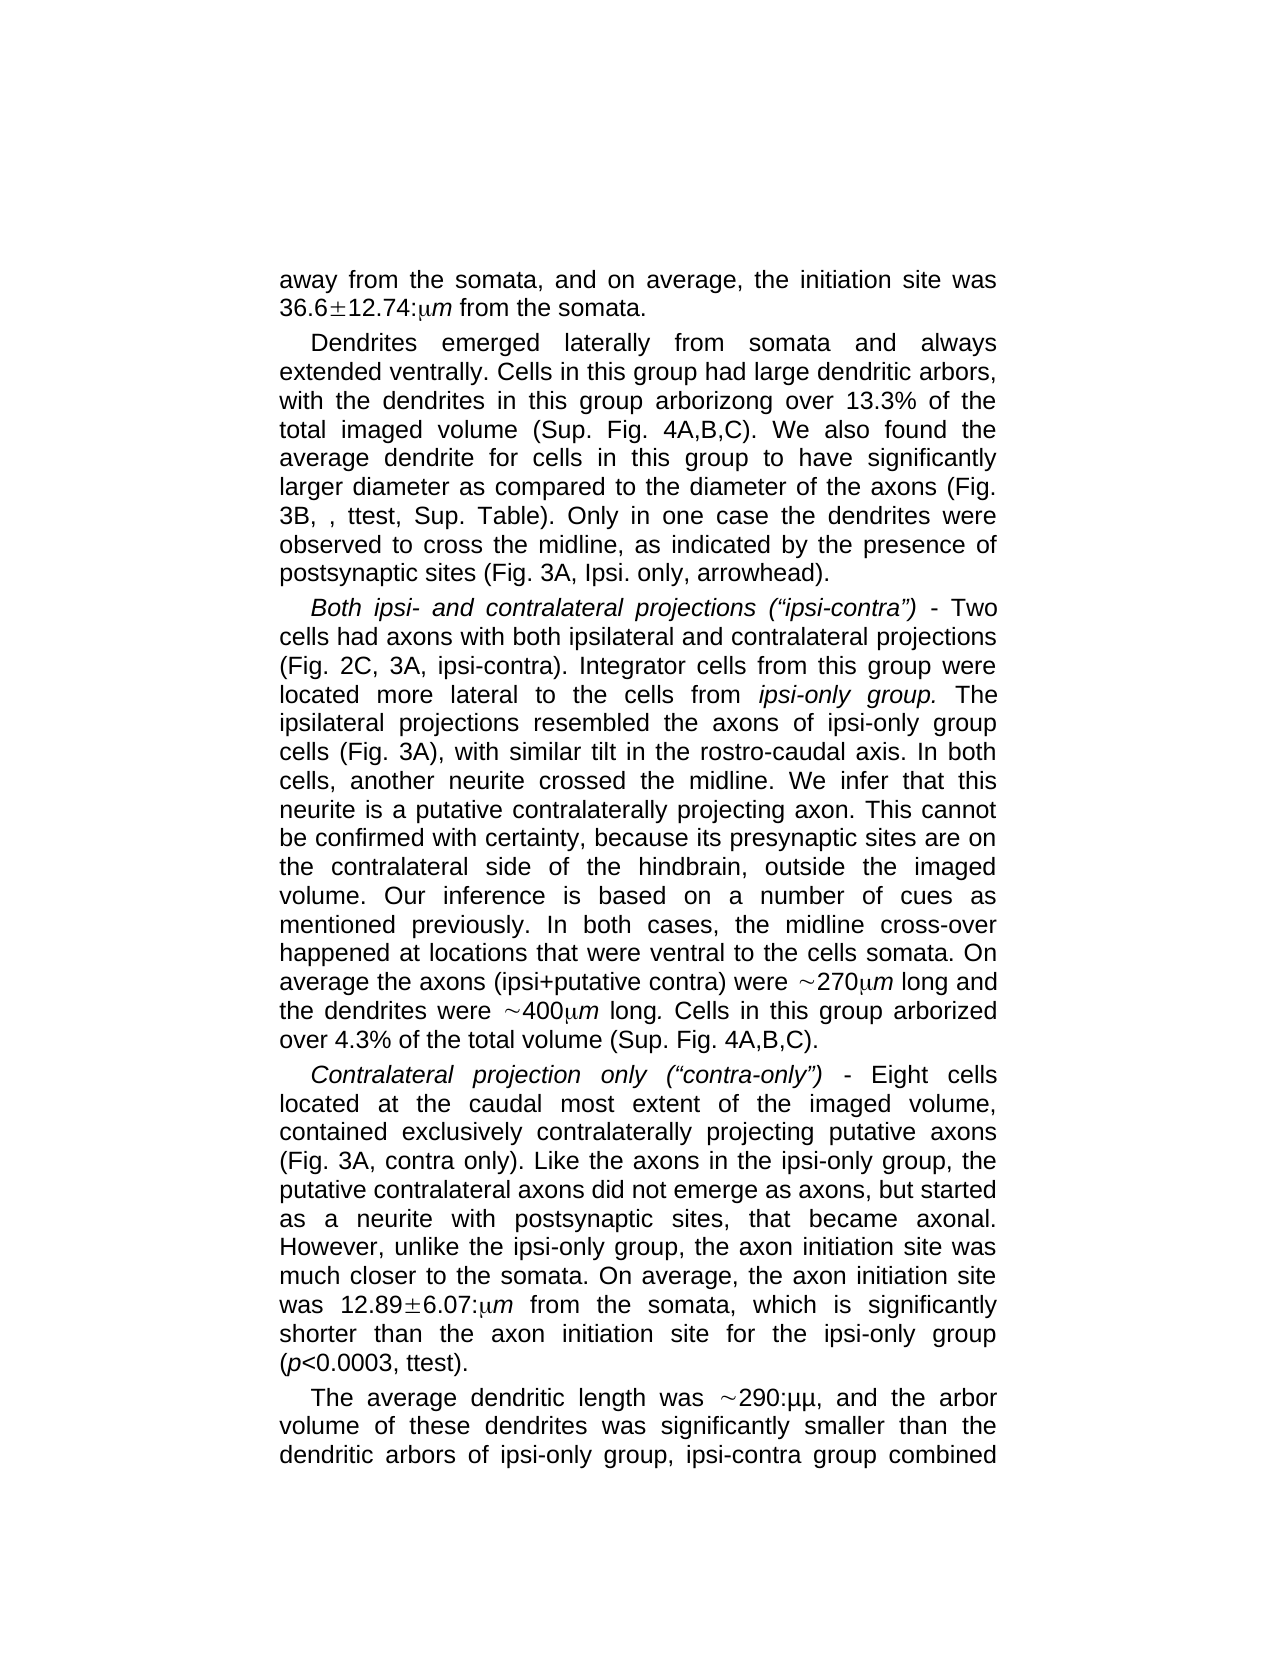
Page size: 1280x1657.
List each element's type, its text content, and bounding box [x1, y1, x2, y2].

text Both ipsi- and contralateral projections (“ipsi-contra”) - Two cells had axons with both ipsilateral and contralateral projections (Fig. 2C, 3A, ipsi-contra). Integrator cells from this group were located more lateral to the cells from ipsi-only group. The ipsilateral projections resembled the axons of ipsi-only group cells (Fig. 3A), with similar tilt in the rostro-caudal axis. In both cells, another neurite crossed the midline. We infer that this neurite is a putative contralaterally projecting axon. This cannot be confirmed with certainty, because its presynaptic sites are on the contralateral side of the hindbrain, outside the imaged volume. Our inference is based on a number of cues as mentioned previously. In both cases, the midline cross-over happened at locations that were ventral to the cells somata. On average the axons (ipsi+putative contra) were 270m long and the dendrites were 400m long. Cells in this group arborized over 4.3% of the total volume (Sup. Fig. 4A,B,C). [279, 593, 998, 1054]
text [279, 1382, 998, 1469]
text Dendrites emerged laterally from somata and always extended ventrally. Cells in this group had large dendritic arbors, with the dendrites in this group arborizong over 13.3% of the total imaged volume (Sup. Fig. 4A,B,C). We also found the average dendrite for cells in this group to have significantly larger diameter as compared to the diameter of the axons (Fig. 3B, , ttest, Sup. Table). Only in one case the dendrites were observed to cross the midline, as indicated by the presence of postsynaptic sites (Fig. 3A, Ipsi. only, arrowhead). [279, 328, 998, 587]
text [279, 264, 998, 322]
text Contralateral projection only (“contra-only”) - Eight cells located at the caudal most extent of the imaged volume, contained exclusively contralaterally projecting putative axons (Fig. 3A, contra only). Like the axons in the ipsi-only group, the putative contralateral axons did not emerge as axons, but started as a neurite with postsynaptic sites, that became axonal. However, unlike the ipsi-only group, the axon initiation site was much closer to the somata. On average, the axon initiation site was 12.896.07:m from the somata, which is significantly shorter than the axon initiation site for the ipsi-only group (p<0.0003, ttest). [279, 1060, 998, 1376]
